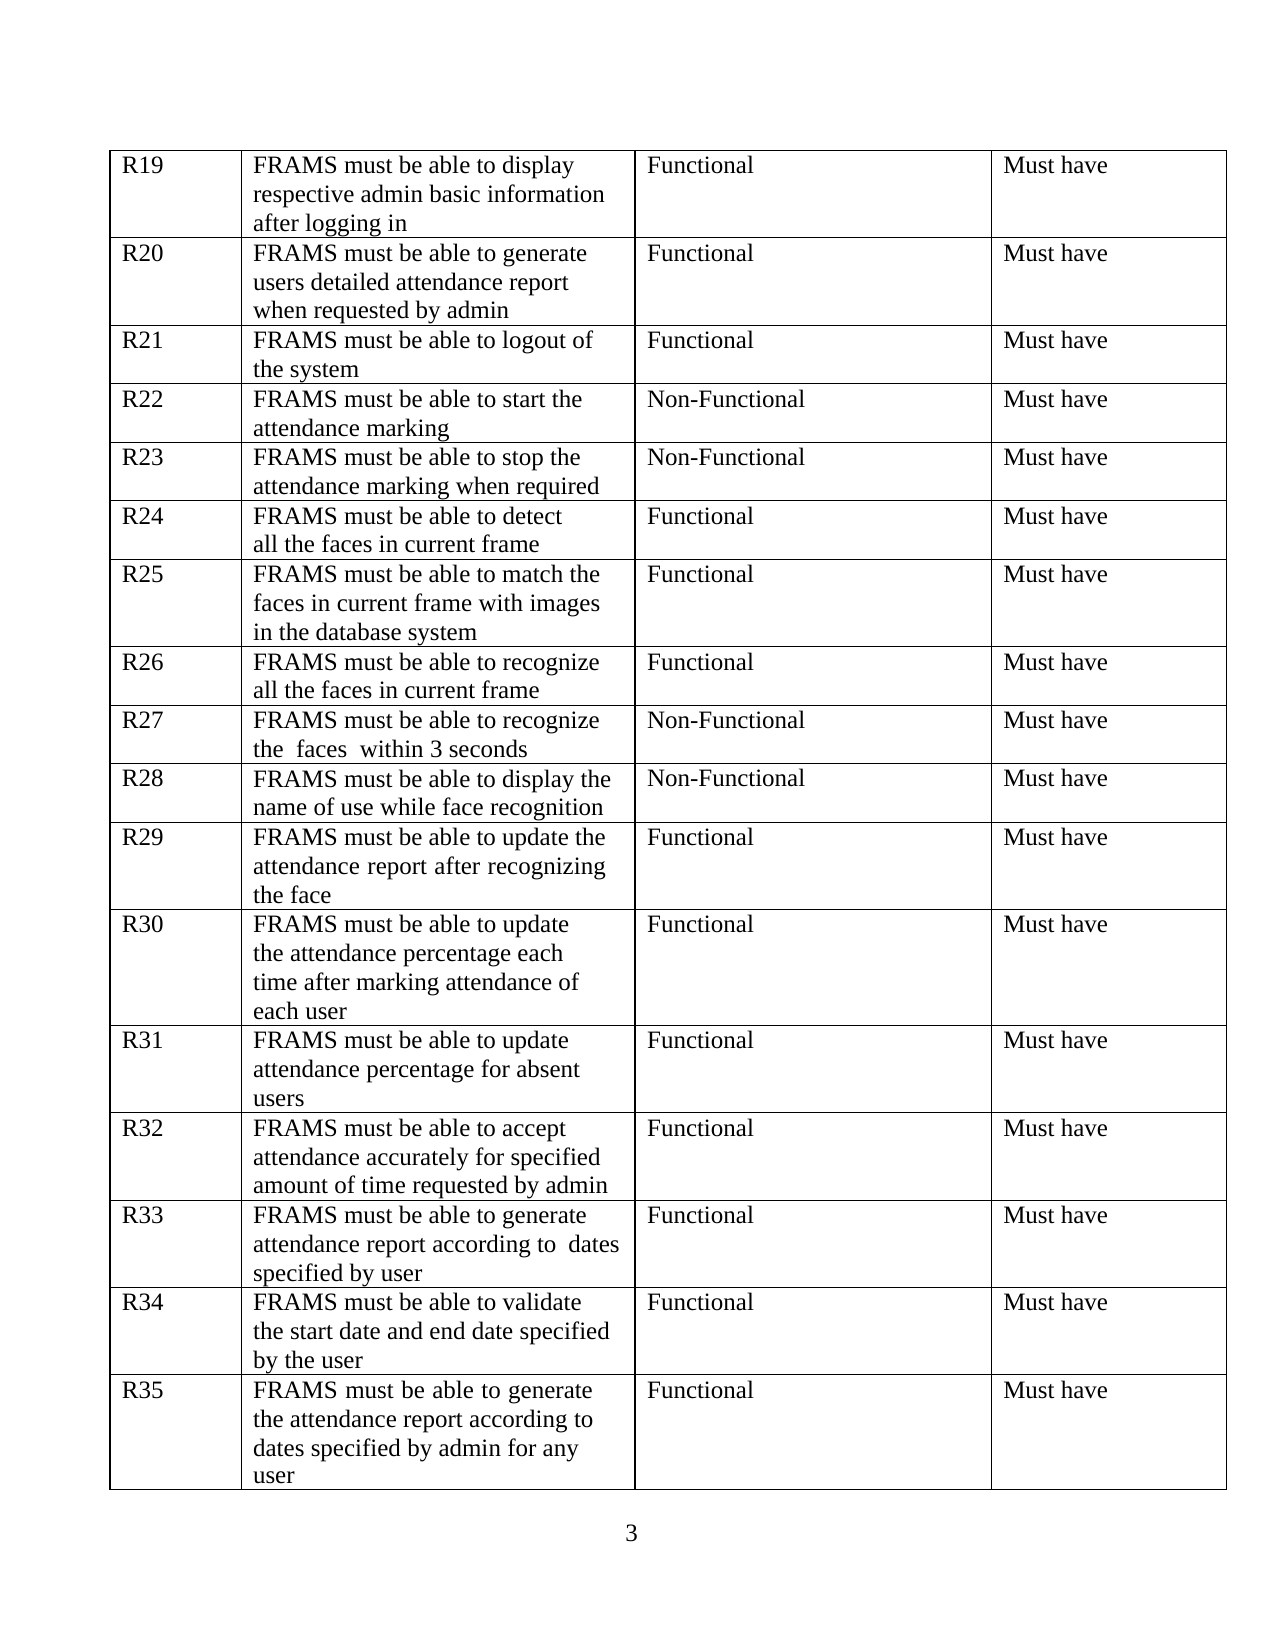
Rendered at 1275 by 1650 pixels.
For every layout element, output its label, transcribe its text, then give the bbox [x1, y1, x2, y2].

table_cell Must have [992, 1288, 1226, 1374]
table_cell Must have [992, 1375, 1226, 1489]
table_cell Functional [636, 238, 991, 324]
table_cell Functional [636, 910, 991, 1025]
table_cell FRAMS must be able to update attendance percentage for absent users [242, 1026, 634, 1112]
table_cell Must have [992, 1026, 1226, 1112]
table_cell FRAMS must be able to detect all the faces in current frame [242, 501, 634, 559]
table_cell Functional [636, 326, 991, 383]
table_cell Must have [992, 706, 1226, 763]
table_cell R30 [111, 910, 241, 1025]
table_cell FRAMS must be able to display the name of use while face recognition [242, 764, 634, 822]
table_header R19 [111, 151, 241, 237]
table_cell FRAMS must be able to accept attendance accurately for specified amount of time requested by admin [242, 1113, 634, 1199]
table_cell Must have [992, 384, 1226, 442]
table_cell Must have [992, 326, 1226, 383]
table_cell R22 [111, 384, 241, 442]
table_cell FRAMS must be able to start the attendance marking [242, 384, 634, 442]
table_cell Must have [992, 560, 1226, 646]
table_cell FRAMS must be able to logout of the system [242, 326, 634, 383]
table_cell Non-Functional [636, 706, 991, 763]
table_cell Must have [992, 501, 1226, 559]
table_cell R24 [111, 501, 241, 559]
table_cell R29 [111, 823, 241, 909]
table_cell Must have [992, 1201, 1226, 1287]
table_cell Functional [636, 1201, 991, 1287]
table_cell Functional [636, 823, 991, 909]
table_cell FRAMS must be able to generate users detailed attendance report when requested by admin [242, 238, 634, 324]
table_cell R21 [111, 326, 241, 383]
table_cell Must have [992, 443, 1226, 500]
table_cell Must have [992, 1113, 1226, 1199]
table_cell Functional [636, 560, 991, 646]
table_cell Must have [992, 764, 1226, 822]
table_cell FRAMS must be able to recognize the faces within 3 seconds [242, 706, 634, 763]
table_cell R32 [111, 1113, 241, 1199]
table_cell R31 [111, 1026, 241, 1112]
table_cell FRAMS must be able to update the attendance report after recognizing the face [242, 823, 634, 909]
table_cell R26 [111, 647, 241, 704]
table_header FRAMS must be able to display respective admin basic information after logging in [242, 151, 634, 237]
table_cell Functional [636, 647, 991, 704]
table_cell Non-Functional [636, 764, 991, 822]
table_header Functional [636, 151, 991, 237]
table_cell FRAMS must be able to recognize all the faces in current frame [242, 647, 634, 704]
table_cell FRAMS must be able to generate attendance report according to dates specified by user [242, 1201, 634, 1287]
table_cell R20 [111, 238, 241, 324]
table_cell FRAMS must be able to stop the attendance marking when required [242, 443, 634, 500]
table_cell Must have [992, 910, 1226, 1025]
table_header Must have [992, 151, 1226, 237]
table_cell R27 [111, 706, 241, 763]
table_cell FRAMS must be able to match the faces in current frame with images in the database system [242, 560, 634, 646]
table_cell Must have [992, 823, 1226, 909]
table_cell FRAMS must be able to generate the attendance report according to dates specified by admin for any user [242, 1375, 634, 1489]
table_cell R34 [111, 1288, 241, 1374]
table_cell Must have [992, 647, 1226, 704]
table_cell Functional [636, 501, 991, 559]
table_cell R33 [111, 1201, 241, 1287]
table_cell Functional [636, 1026, 991, 1112]
table_cell R35 [111, 1375, 241, 1489]
table_cell Non-Functional [636, 443, 991, 500]
table_cell Must have [992, 238, 1226, 324]
table_cell FRAMS must be able to validate the start date and end date specified by the user [242, 1288, 634, 1374]
table_cell Functional [636, 1113, 991, 1199]
table_cell Functional [636, 1288, 991, 1374]
table_cell R23 [111, 443, 241, 500]
table_cell Functional [636, 1375, 991, 1489]
table_cell R28 [111, 764, 241, 822]
table_cell FRAMS must be able to update the attendance percentage each time after marking attendance of each user [242, 910, 634, 1025]
table_cell Non-Functional [636, 384, 991, 442]
table_cell R25 [111, 560, 241, 646]
